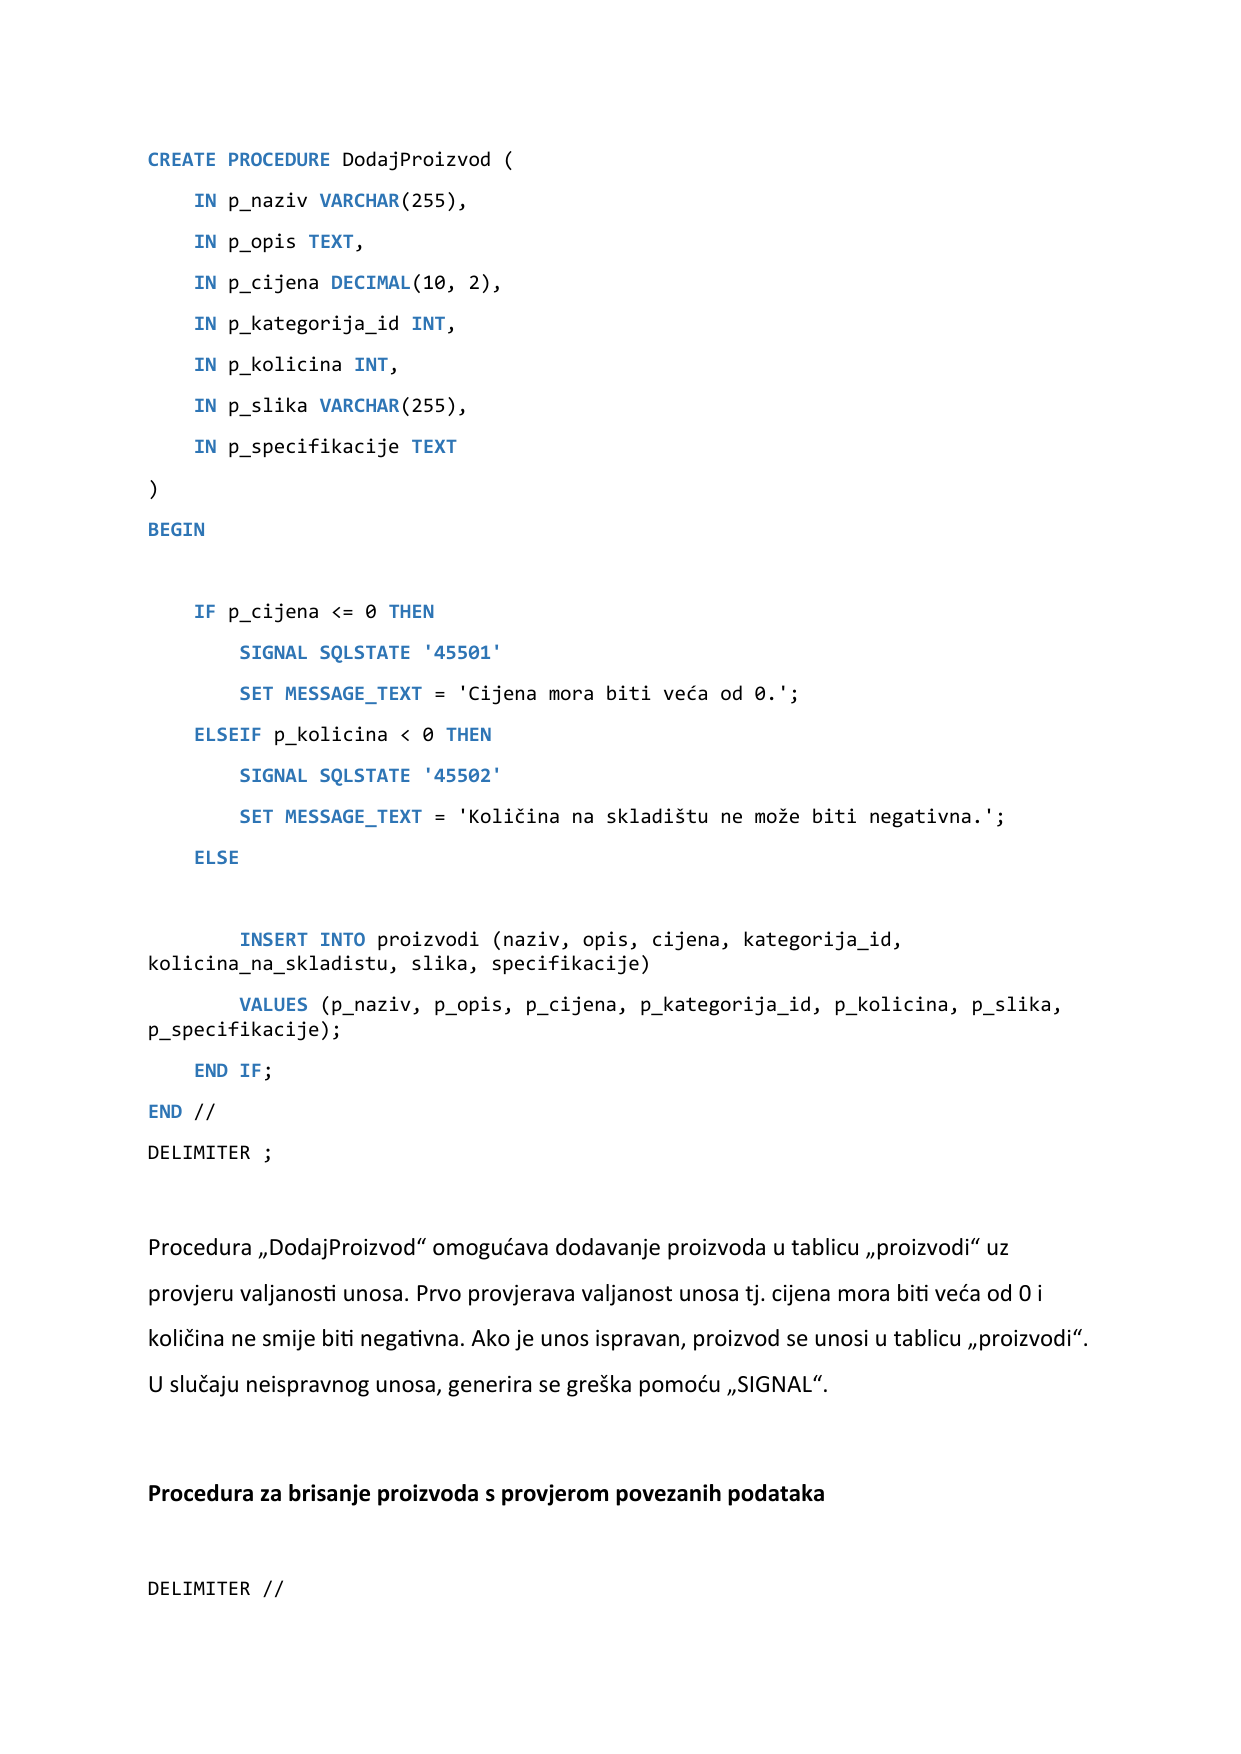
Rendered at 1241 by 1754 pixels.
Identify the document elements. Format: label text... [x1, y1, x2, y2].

text SET MESSAGE_TEXT = 'Cijena mora biti veća od 0.'; [148, 681, 1093, 706]
text IN p_cijena DECIMAL(10, 2), [148, 271, 1093, 295]
text DELIMITER ; [148, 1140, 1093, 1165]
text IN p_kategorija_id INT, [148, 312, 1093, 336]
text IN p_naziv VARCHAR(255), [148, 189, 1093, 213]
text IN p_opis TEXT, [148, 230, 1093, 254]
text DELIMITER // [148, 1577, 1093, 1601]
text END // [148, 1099, 1093, 1124]
text SIGNAL SQLSTATE '45501' [148, 640, 1093, 664]
text BEGIN [148, 517, 1093, 541]
text ELSEIF p_kolicina < 0 THEN [148, 722, 1093, 747]
text END IF; [148, 1058, 1093, 1083]
text VALUES (p_naziv, p_opis, p_cijena, p_kategorija_id, p_kolicina, p_slika, p_specifikacije); [148, 993, 1093, 1042]
text ELSE [148, 845, 1093, 870]
text Procedura „DodajProizvod“ omogućava dodavanje proizvoda u tablicu „proizvodi“ uz provjeru valjanosti unosa. Prvo provjerava valjanost unosa tj. cijena mora biti veća od 0 i količina ne smije biti negativna. Ako je unos ispravan, proizvod se unosi u tablicu „proizvodi“. U slučaju neispravnog unosa, generira se greška pomoću „SIGNAL“. [148, 1231, 1093, 1399]
text ) [148, 476, 1093, 500]
text IN p_specifikacije TEXT [148, 435, 1093, 459]
text SET MESSAGE_TEXT = 'Količina na skladištu ne može biti negativna.'; [148, 804, 1093, 829]
text IN p_kolicina INT, [148, 353, 1093, 377]
text Procedura za brisanje proizvoda s provjerom povezanih podataka [148, 1477, 1093, 1508]
text INSERT INTO proizvodi (naziv, opis, cijena, kategorija_id, kolicina_na_skladistu, slika, specifikacije) [148, 927, 1093, 976]
text IN p_slika VARCHAR(255), [148, 394, 1093, 418]
text IF p_cijena <= 0 THEN [148, 599, 1093, 623]
text SIGNAL SQLSTATE '45502' [148, 763, 1093, 788]
text CREATE PROCEDURE DodajProizvod ( [148, 148, 1093, 172]
